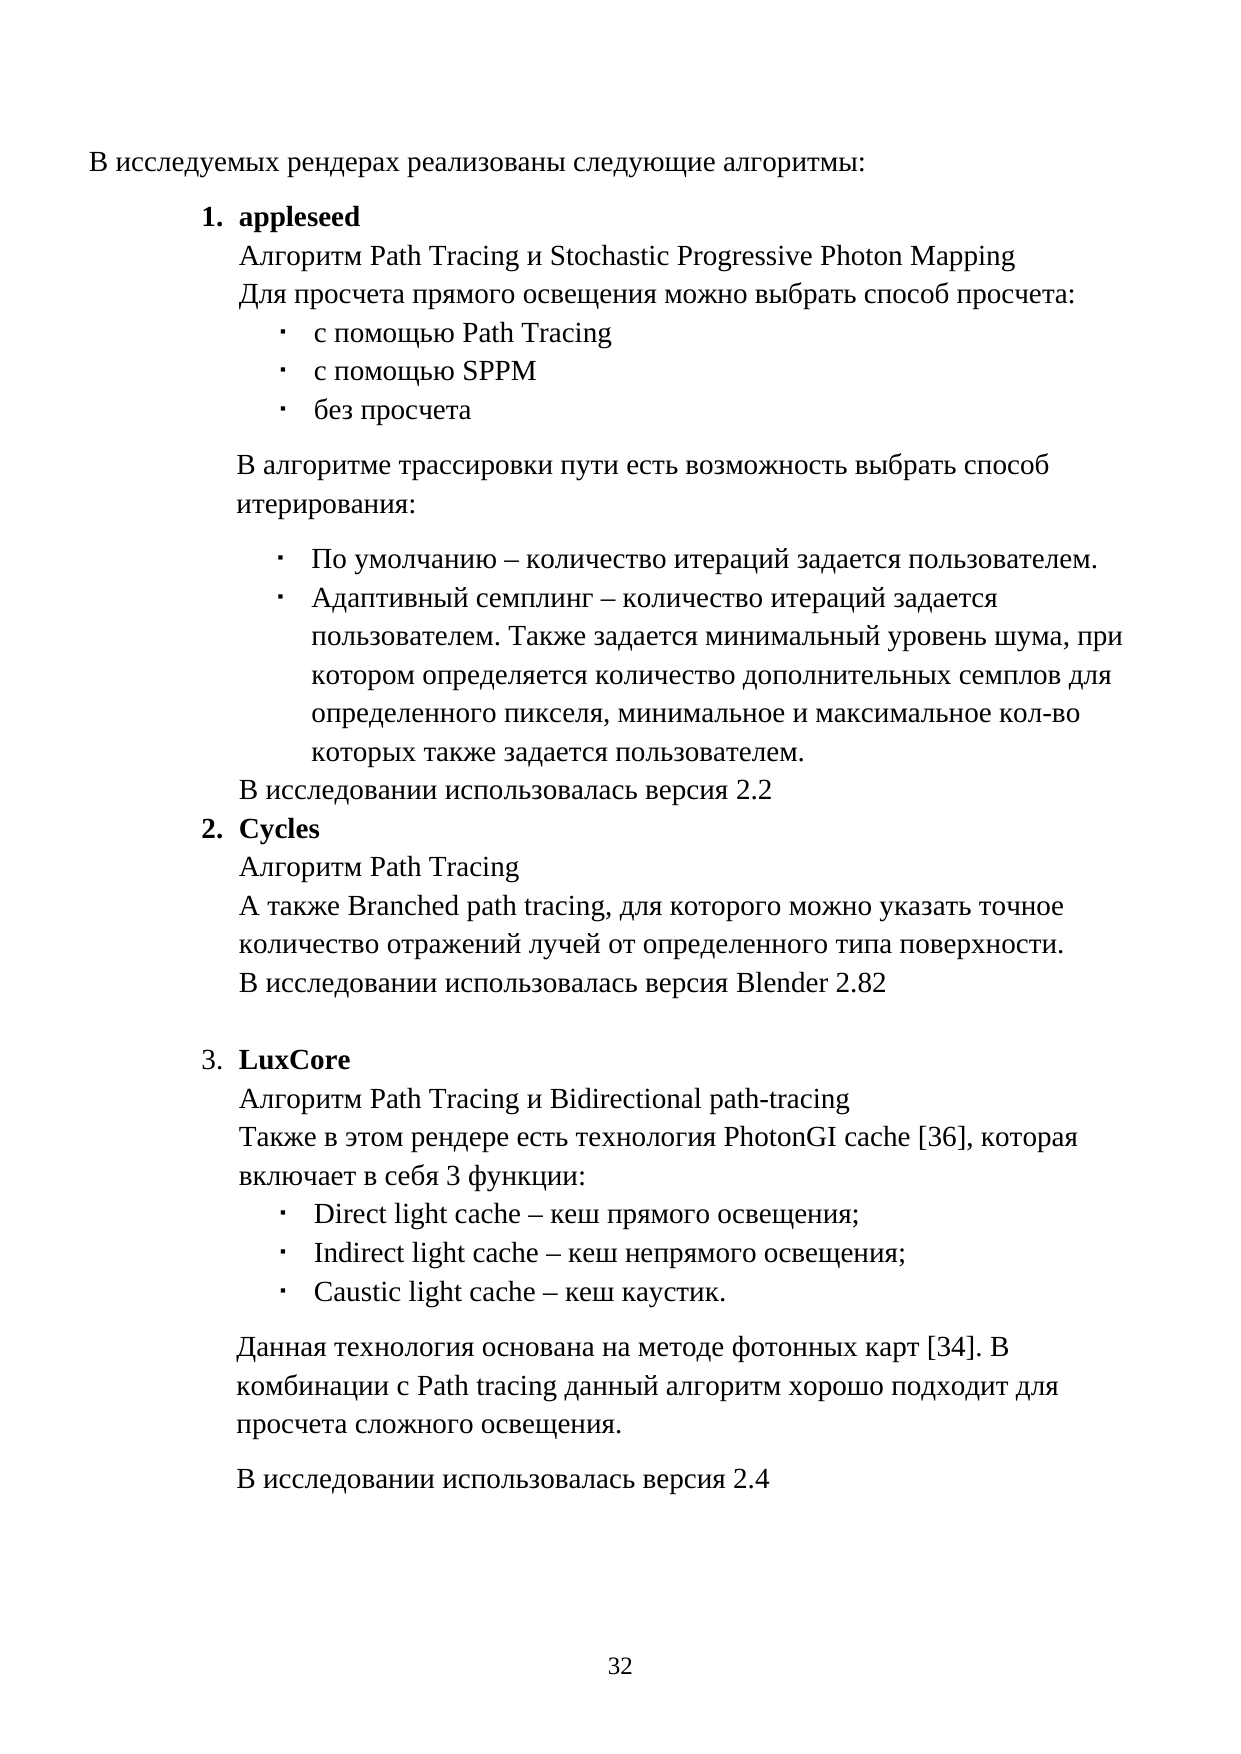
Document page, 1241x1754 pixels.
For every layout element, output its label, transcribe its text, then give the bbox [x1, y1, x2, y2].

list В исследовании использовалась версия 2.2 [239, 772, 1152, 806]
list Caustic light cache – кеш каустик. [276, 1274, 1152, 1307]
list Адаптивный семплинг – количество итераций задается пользователем. Также задается минимальный уровень шума, при котором определяется количество дополнительных семплов для определенного пикселя, минимальное и максимальное кол-во которых также задается пользователем. [274, 580, 1152, 767]
list с помощью SPPM [276, 353, 1152, 387]
list без просчета [276, 392, 1152, 426]
list Direct light cache – кеш прямого освещения; [276, 1196, 1152, 1230]
list LuxCore Алгоритм Path Tracing и Bidirectional path-tracing [201, 1042, 1152, 1114]
list Indirect light cache – кеш непрямого освещения; [276, 1235, 1152, 1269]
text В алгоритме трассировки пути есть возможность выбрать способ итерирования: [236, 447, 1152, 519]
text В исследуемых рендерах реализованы следующие алгоритмы: [89, 144, 1152, 177]
list Алгоритм Path Tracing и Stochastic Progressive Photon Mapping [239, 238, 1152, 271]
list Для просчета прямого освещения можно выбрать способ просчета: [239, 276, 1152, 310]
list В исследовании использовалась версия Blender 2.82 [239, 965, 1152, 999]
text Данная технология основана на методе фотонных карт [34]. В комбинации с Path tracing данный алгоритм хорошо подходит для просчета сложного освещения. [236, 1329, 1152, 1440]
text В исследовании использовалась версия 2.4 [236, 1461, 1152, 1495]
list Cycles [201, 811, 1152, 844]
list По умолчанию – количество итераций задается пользователем. [274, 541, 1152, 575]
list appleseed [201, 199, 1152, 233]
list Алгоритм Path Tracing [239, 849, 1152, 883]
list с помощью Path Tracing [276, 315, 1152, 348]
list А также Branched path tracing, для которого можно указать точное количество отражений лучей от определенного типа поверхности. [239, 888, 1152, 960]
list Также в этом рендере есть технология PhotonGI cache [36], которая включает в себя 3 функции: [239, 1119, 1152, 1191]
